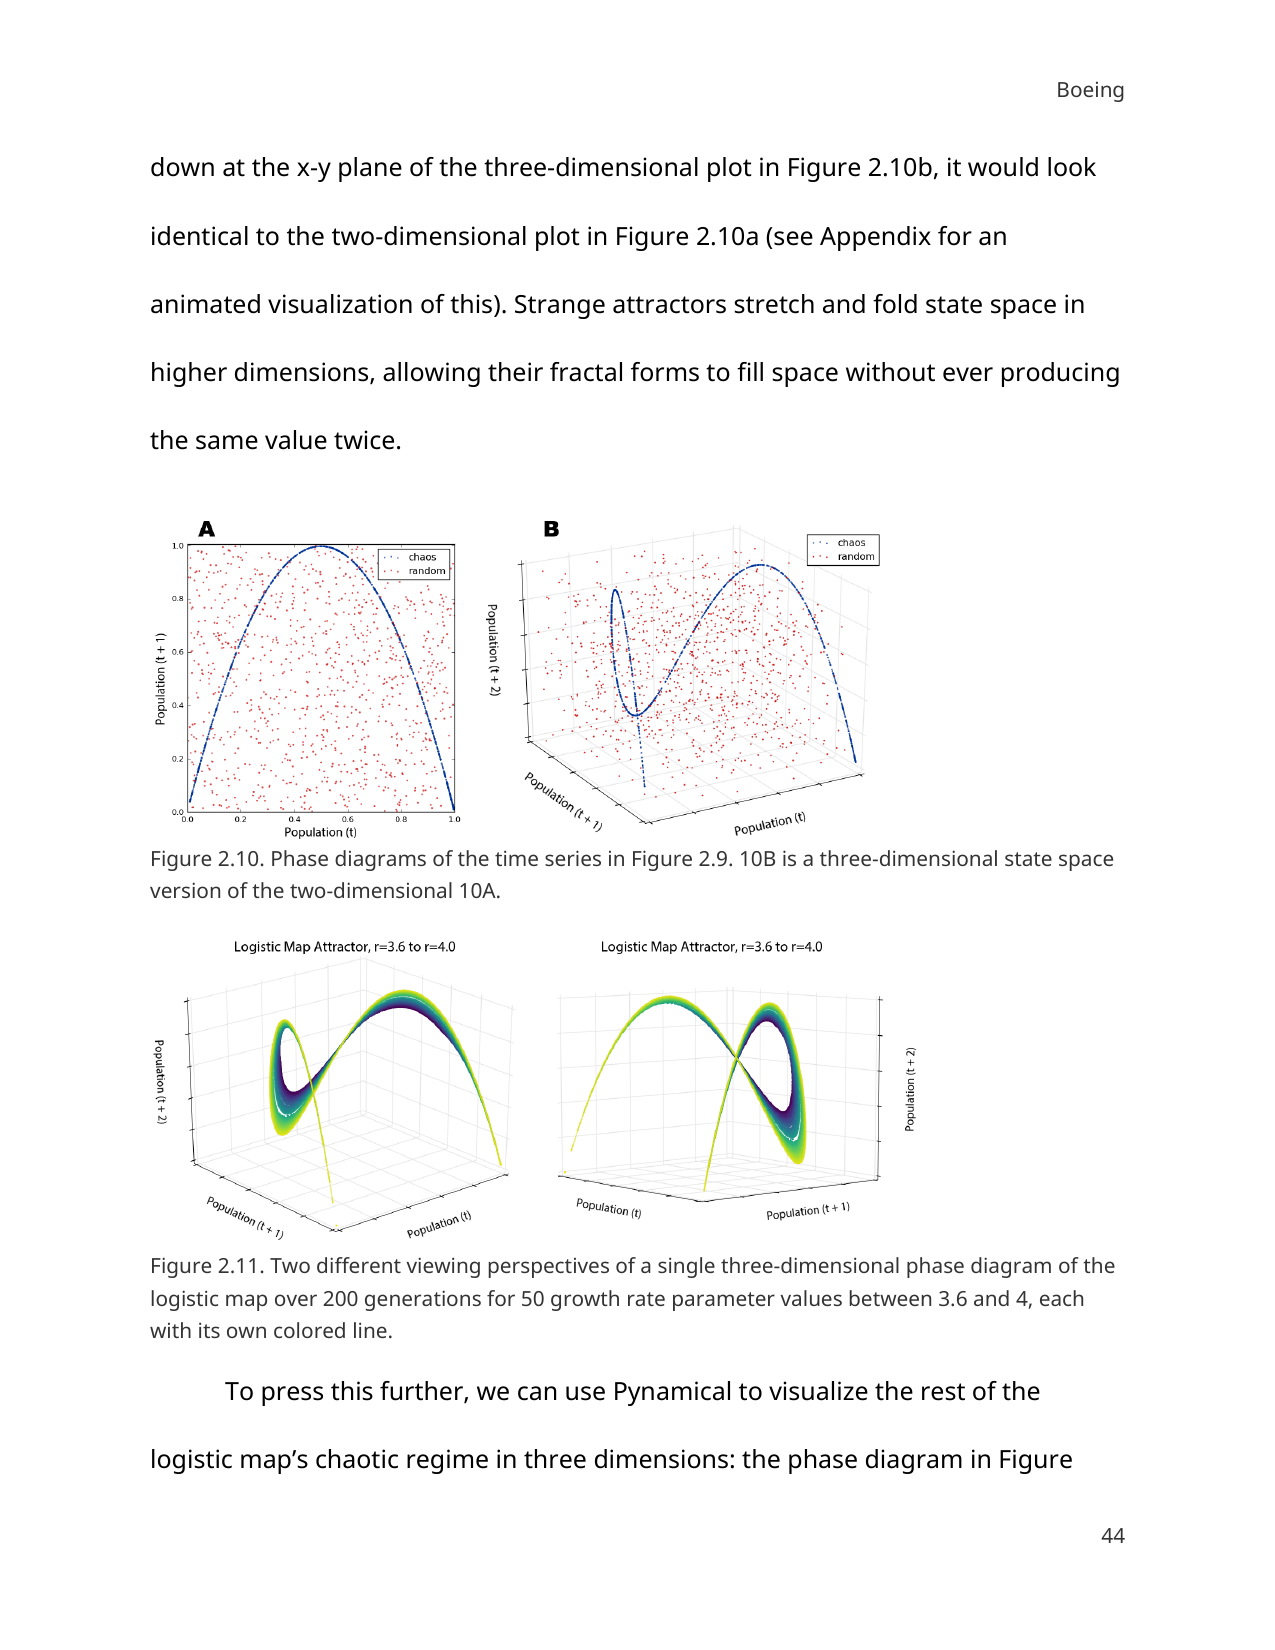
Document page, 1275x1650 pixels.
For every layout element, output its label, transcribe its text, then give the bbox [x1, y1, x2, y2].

text Figure 2.11. Two different viewing perspectives of a single three-dimensional phase diagram of the logistic map over 200 generations for 50 growth rate parameter values between 3.6 and 4, each with its own colored line. [150, 1251, 1125, 1345]
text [150, 1374, 1125, 1476]
text Figure 2.10. Phase diagrams of the time series in Figure 2.9. 10B is a three-dimensional state space version of the two-dimensional 10A. [150, 844, 1125, 905]
picture [150, 515, 891, 844]
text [150, 150, 1125, 457]
picture [150, 933, 924, 1252]
